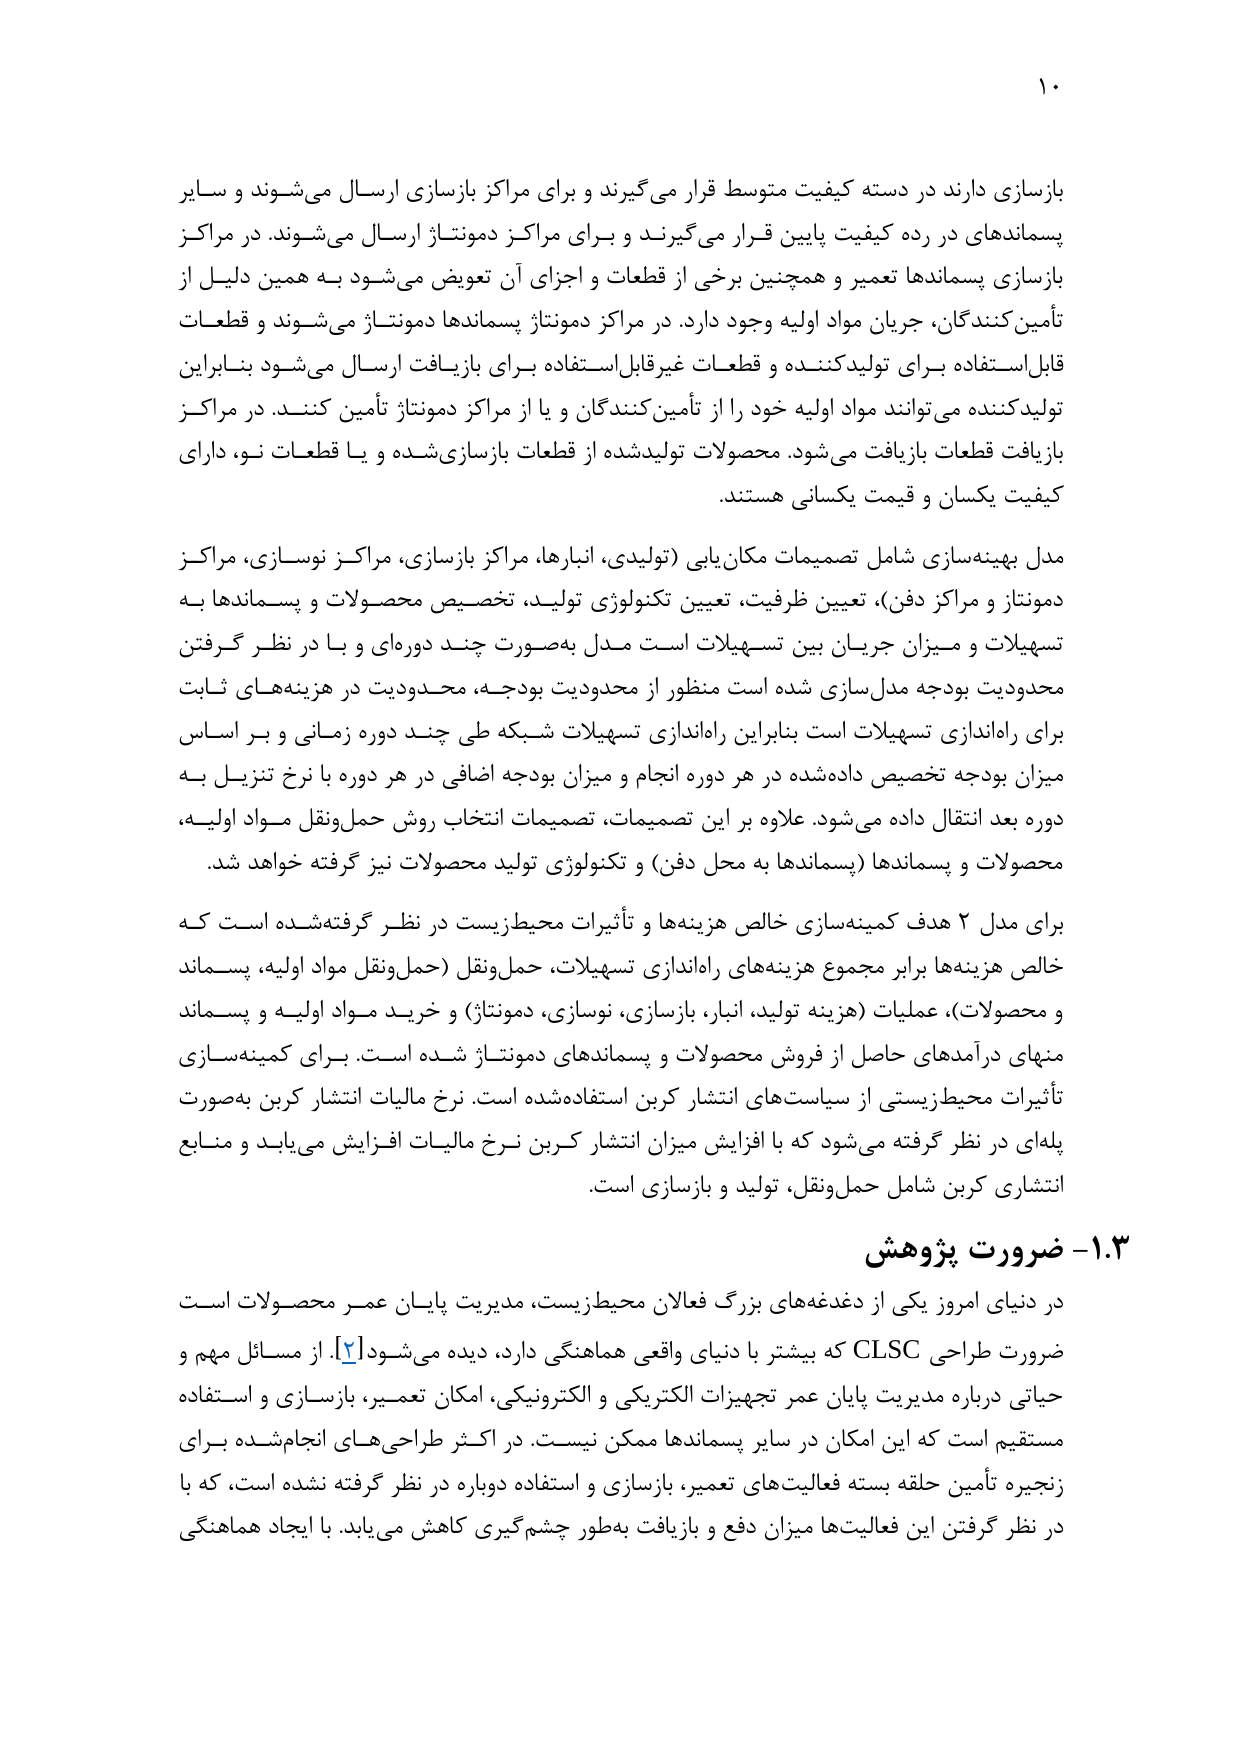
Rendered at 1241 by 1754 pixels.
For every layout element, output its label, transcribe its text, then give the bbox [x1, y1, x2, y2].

text مدل بهینه‌سازی شامل تصمیمات مکان‌یابی (تولیدی، انبارها، مراکز بازسازی، مراکز نوسازی، مراکز دمونتاز و مراکز دفن)، تعیین ظرفیت، تعیین تکنولوژی تولید، تخصیص محصولات و پسماندها به تسهیلات و میزان جریان بین تسهیلات است مدل به‌صورت چند دوره‌ای و با در نظر گرفتن محدودیت بودجه مدل‌سازی شده است منظور از محدودیت بودجه، محدودیت در هزینه‌های ثابت برای راه‌اندازی تسهیلات است بنابراین راه‌اندازی تسهیلات شبکه طی چند دوره زمانی و بر اساس میزان بودجه تخصیص داده‌شده در هر دوره انجام و میزان بودجه اضافی در هر دوره با نرخ تنزیل به دوره بعد انتقال داده می‌شود. علاوه بر این تصمیمات، تصمیمات انتخاب روش حمل‌ونقل مواد اولیه، محصولات و پسماندها (پسماندها به محل دفن) و تکنولوژی تولید محصولات نیز گرفته خواهد شد. [177, 544, 1063, 879]
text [177, 177, 1063, 513]
text برای مدل 2 هدف کمینه‌سازی خالص هزینه‌ها و تأثیرات محیط‌زیست در نظر گرفته‌شده است که خالص هزینه‌ها برابر مجموع هزینه‌های راه‌اندازی تسهیلات، حمل‌ونقل (حمل‌ونقل مواد اولیه، پسماند و محصولات)، عملیات (هزینه تولید، انبار، بازسازی، نوسازی، دمونتاژ) و خرید مواد اولیه و پسماند منهای درآمدهای حاصل از فروش محصولات و پسماندهای دمونتاژ شده است. برای کمینه‌سازی تأثیرات محیط‌زیستی از سیاست‌های انتشار کربن استفاده‌شده است. نرخ مالیات انتشار کربن به‌صورت پله‌ای در نظر گرفته می‌شود که با افزایش میزان انتشار کربن نرخ مالیات افزایش می‌یابد و منابع انتشاری کربن شامل حمل‌ونقل، تولید و بازسازی است. [177, 911, 1063, 1202]
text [177, 1290, 1063, 1544]
subtitle ضرورت پژوهش [177, 1233, 1063, 1271]
